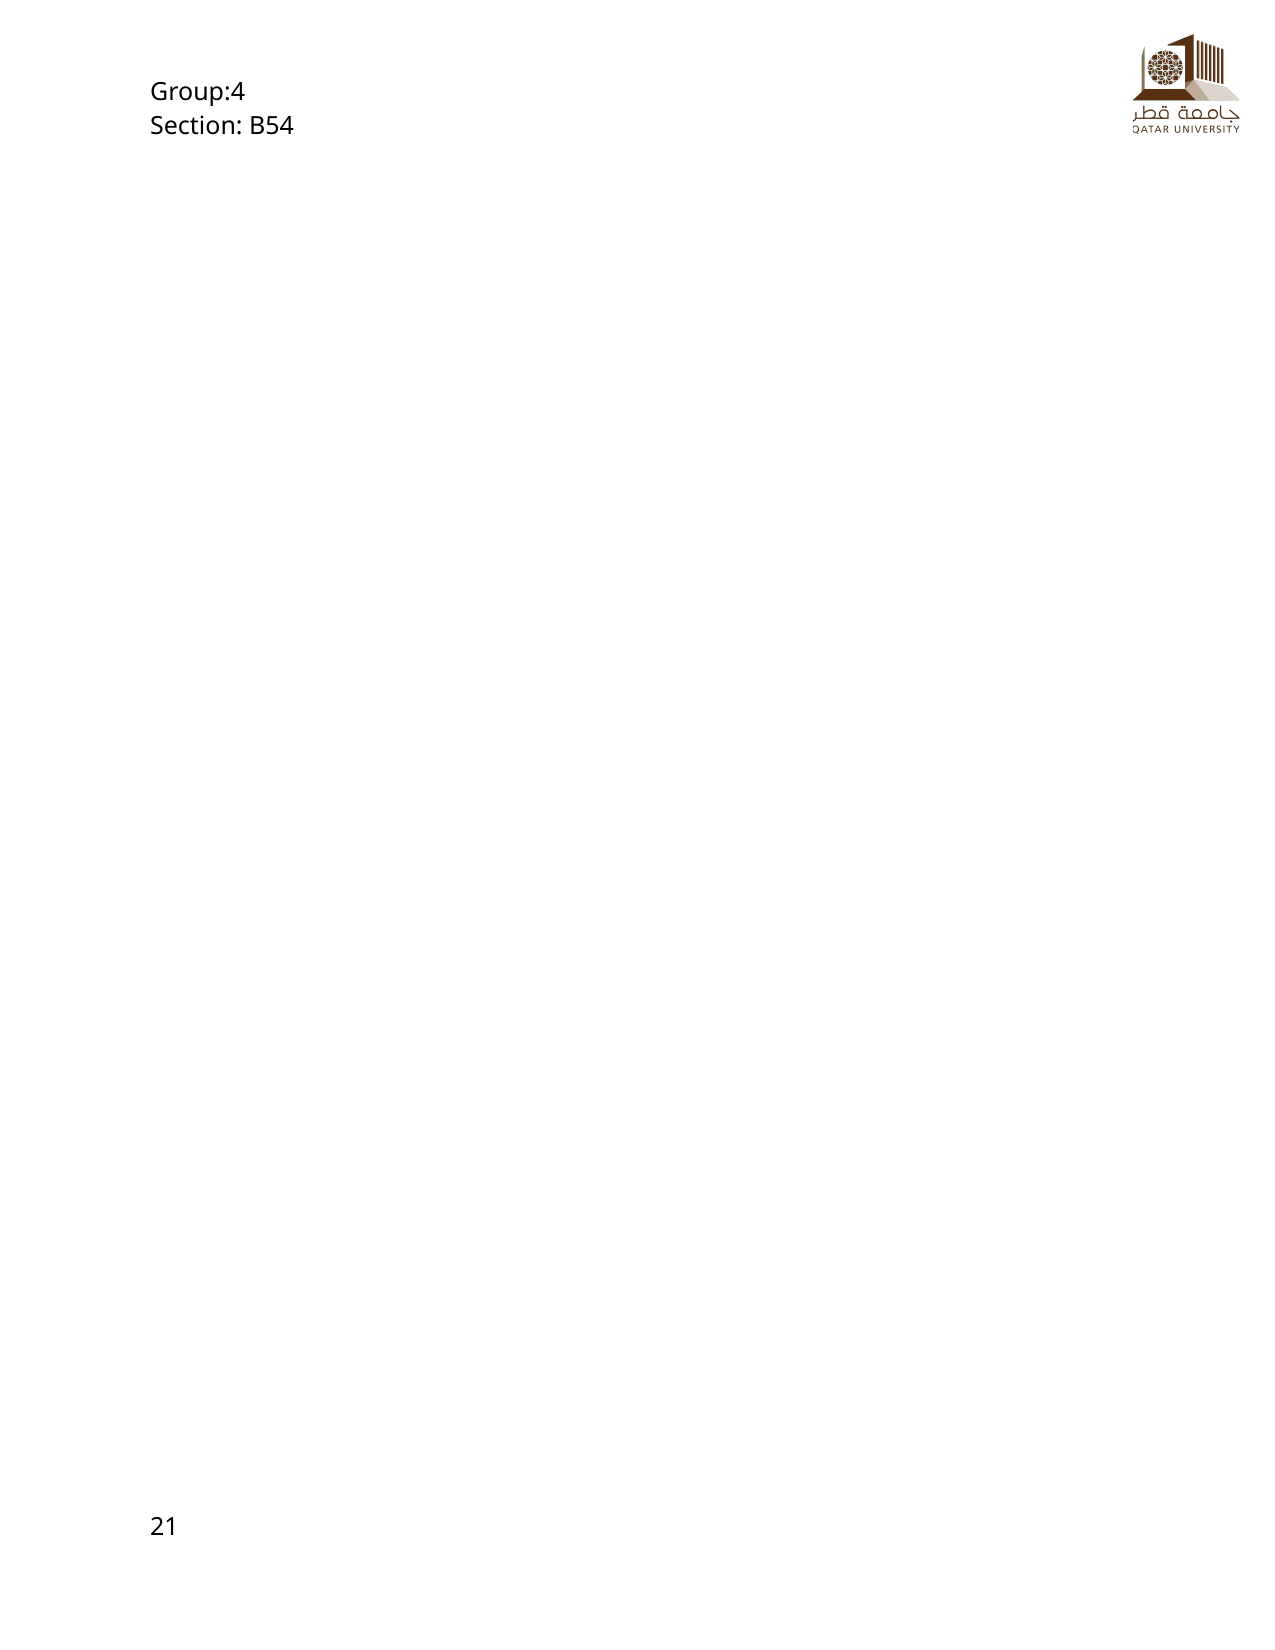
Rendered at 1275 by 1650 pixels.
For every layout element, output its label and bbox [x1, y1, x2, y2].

picture [1132, 34, 1240, 134]
